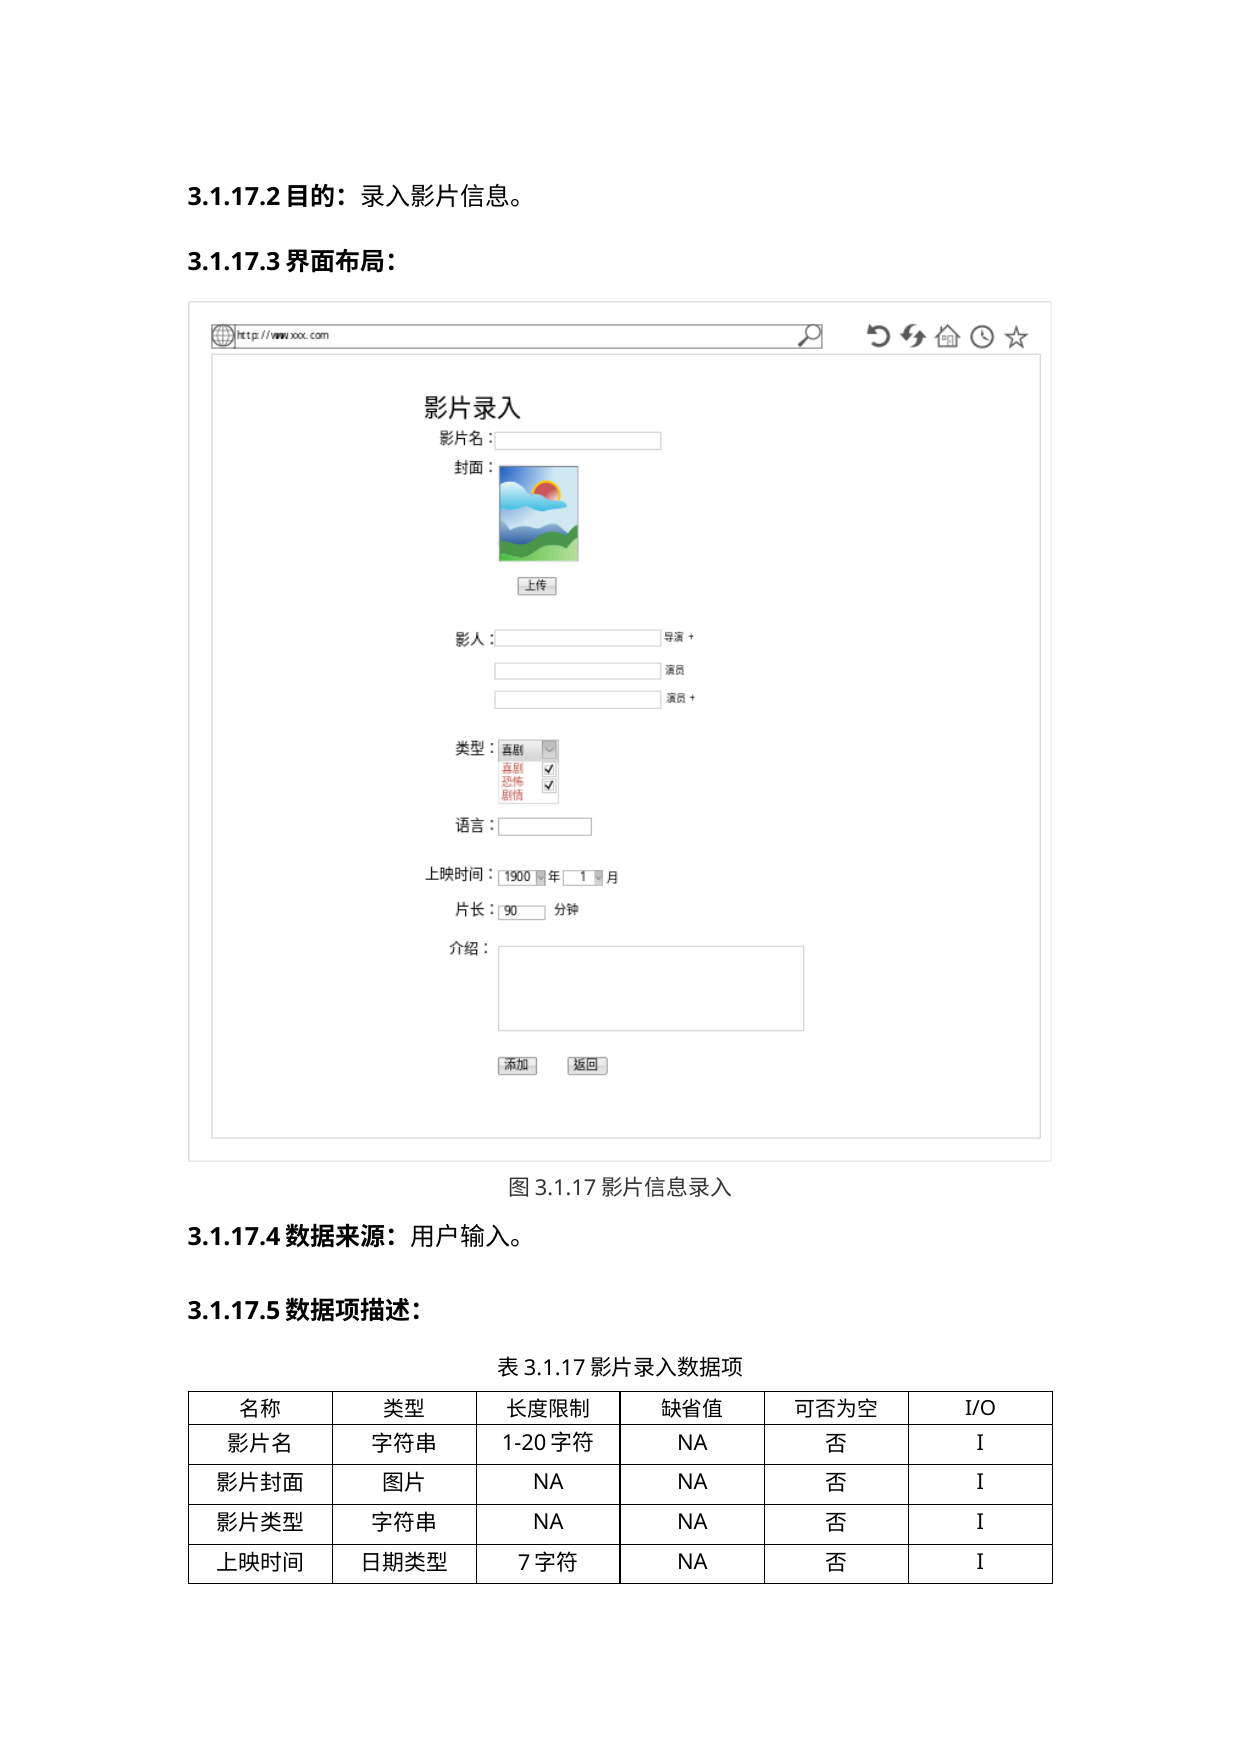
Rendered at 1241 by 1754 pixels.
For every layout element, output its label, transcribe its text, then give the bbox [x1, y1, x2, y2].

text 3.1.17.5数据项描述： [187, 1276, 1053, 1341]
text 3.1.17.2目的：录入影片信息。 [187, 162, 1053, 227]
table_cell 1-20字符 [477, 1425, 619, 1464]
table_cell NA [621, 1425, 764, 1464]
table_cell I [909, 1505, 1052, 1543]
table_cell NA [477, 1465, 619, 1504]
table_cell I [909, 1545, 1052, 1583]
table_header 长度限制 [477, 1392, 619, 1424]
table_cell 图片 [333, 1465, 476, 1504]
table_header 可否为空 [765, 1392, 908, 1424]
table_cell 影片名 [189, 1425, 332, 1464]
text 图3.1.17影片信息录入 [187, 1169, 1053, 1202]
table_cell NA [621, 1545, 764, 1583]
table_cell 字符串 [333, 1425, 476, 1464]
table_cell 上映时间 [189, 1545, 332, 1583]
table_header I/O [909, 1392, 1052, 1424]
table_cell I [909, 1425, 1052, 1464]
table_cell NA [621, 1465, 764, 1504]
table_cell 否 [765, 1465, 908, 1504]
table_cell 字符串 [333, 1505, 476, 1543]
table_cell 影片类型 [189, 1505, 332, 1543]
text 表3.1.17影片录入数据项 [187, 1350, 1053, 1383]
table_cell I [909, 1465, 1052, 1504]
text 3.1.17.4数据来源：用户输入。 [187, 1202, 1053, 1267]
text 3.1.17.3界面布局： [187, 227, 1053, 292]
table_header 名称 [189, 1392, 332, 1424]
table_cell 否 [765, 1425, 908, 1464]
table_cell 否 [765, 1505, 908, 1543]
table_cell 否 [765, 1545, 908, 1583]
table_header 类型 [333, 1392, 476, 1424]
table_cell NA [621, 1505, 764, 1543]
table_cell NA [477, 1505, 619, 1543]
table_cell 影片封面 [189, 1465, 332, 1504]
table_cell 日期类型 [333, 1545, 476, 1583]
table_header 缺省值 [621, 1392, 764, 1424]
table_cell 7字符 [477, 1545, 619, 1583]
